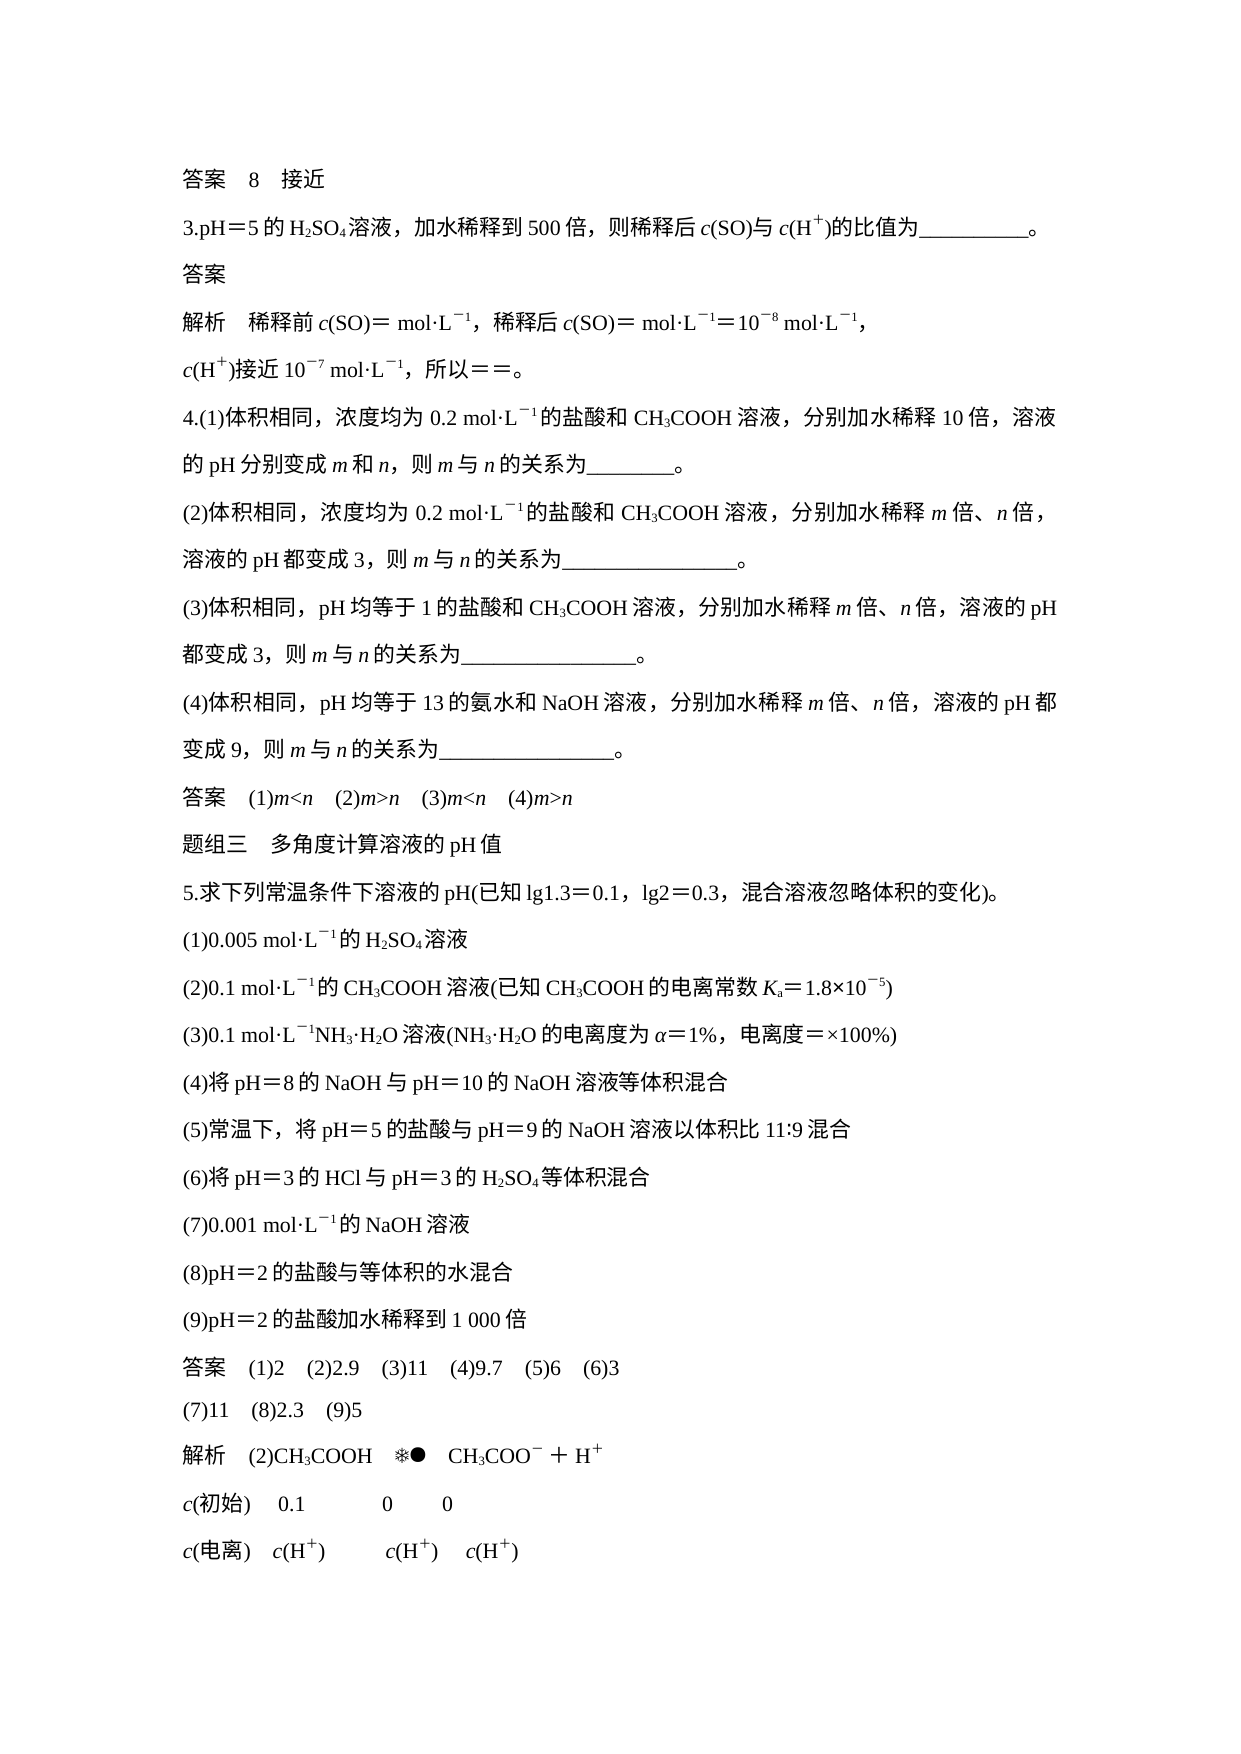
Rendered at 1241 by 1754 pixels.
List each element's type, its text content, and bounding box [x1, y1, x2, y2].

text 答案 8 接近 [183, 162, 1058, 194]
text (1)0.005 mol·L－1的H2SO4溶液 [183, 922, 1058, 954]
text 答案 [183, 257, 1058, 289]
text c(H＋)接近10－7 mol·L－1，所以＝＝。 [183, 352, 1058, 384]
text (7)11 (8)2.3 (9)5 [183, 1397, 1058, 1422]
text 答案 (1)2 (2)2.9 (3)11 (4)9.7 (5)6 (6)3 [183, 1350, 1058, 1381]
text (3)0.1 mol·L－1NH3·H2O溶液(NH3·H2O的电离度为α＝1%，电离度＝×100%) [183, 1017, 1058, 1049]
text (5)常温下，将pH＝5的盐酸与pH＝9的NaOH溶液以体积比11∶9混合 [183, 1112, 1058, 1144]
text (2)体积相同，浓度均为0.2 mol·L－1的盐酸和CH3COOH溶液，分别加水稀释m倍、n倍，溶液的pH都变成3，则m与n的关系为________________。 [183, 494, 1058, 574]
text 3.pH＝5的H2SO4溶液，加水稀释到500倍，则稀释后c(SO)与c(H＋)的比值为__________。 [183, 209, 1058, 241]
text 解析 (2)CH3COOH  CH3COO－ ＋ H＋ [183, 1438, 1058, 1470]
text 解析 稀释前c(SO)＝ mol·L－1，稀释后c(SO)＝ mol·L－1＝10－8 mol·L－1， [183, 304, 1058, 336]
text 5.求下列常温条件下溶液的pH(已知lg1.3＝0.1，lg2＝0.3，混合溶液忽略体积的变化)。 [183, 874, 1058, 906]
text (2)0.1 mol·L－1的CH3COOH溶液(已知CH3COOH的电离常数Ka＝1.8×10－5) [183, 969, 1058, 1001]
text (4)将pH＝8的NaOH与pH＝10的NaOH溶液等体积混合 [183, 1064, 1058, 1096]
text 4.(1)体积相同，浓度均为0.2 mol·L－1的盐酸和CH3COOH溶液，分别加水稀释10倍，溶液的pH分别变成m和n，则m与n的关系为________。 [183, 399, 1058, 479]
text (3)体积相同，pH均等于1的盐酸和CH3COOH溶液，分别加水稀释m倍、n倍，溶液的pH都变成3，则m与n的关系为________________。 [183, 589, 1058, 669]
text 题组三 多角度计算溶液的pH值 [183, 827, 1058, 859]
text (9)pH＝2的盐酸加水稀释到1 000倍 [183, 1302, 1058, 1334]
text (8)pH＝2的盐酸与等体积的水混合 [183, 1255, 1058, 1286]
text (4)体积相同，pH均等于13的氨水和NaOH溶液，分别加水稀释m倍、n倍，溶液的pH都变成9，则m与n的关系为________________。 [183, 684, 1058, 764]
text (6)将pH＝3的HCl与pH＝3的H2SO4等体积混合 [183, 1160, 1058, 1191]
text c(初始) 0.1 0 0 [183, 1486, 1058, 1517]
text c(电离) c(H＋) c(H＋) c(H＋) [183, 1533, 1058, 1565]
text (7)0.001 mol·L－1的NaOH溶液 [183, 1207, 1058, 1239]
text 答案 (1)m<n (2)m>n (3)m<n (4)m>n [183, 779, 1058, 811]
